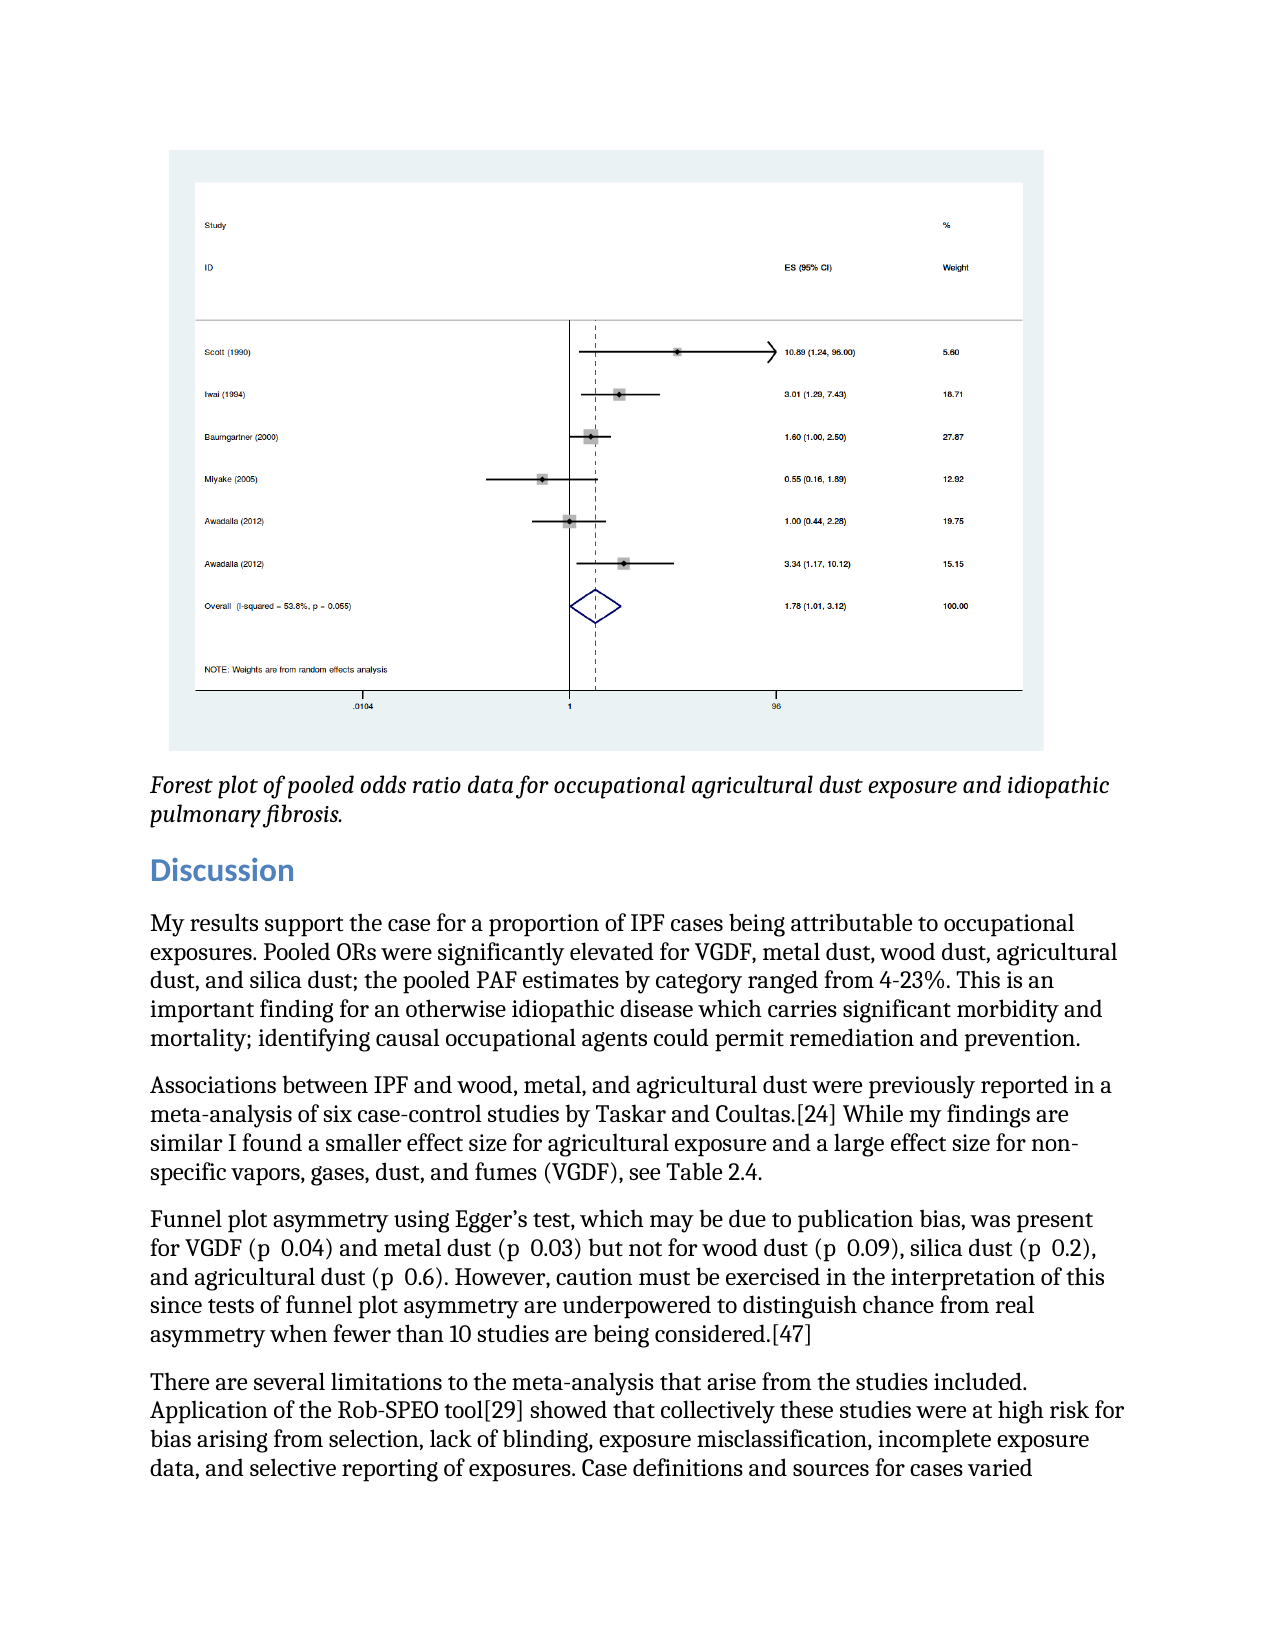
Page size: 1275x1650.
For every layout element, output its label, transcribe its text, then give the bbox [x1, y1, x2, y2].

subtitle Discussion [150, 849, 1125, 890]
text My results support the case for a proportion of IPF cases being attributable to occupational exposures. Pooled ORs were significantly elevated for VGDF, metal dust, wood dust, agricultural dust, and silica dust; the pooled PAF estimates by category ranged from 4-23%. This is an important finding for an otherwise idiopathic disease which carries significant morbidity and mortality; identifying causal occupational agents could permit remediation and prevention. [150, 909, 1125, 1052]
text Forest plot of pooled odds ratio data for occupational agricultural dust exposure and idiopathic pulmonary fibrosis. [150, 771, 1125, 828]
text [150, 1367, 1125, 1482]
text Funnel plot asymmetry using Egger’s test, which may be due to publication bias, was present for VGDF (p 0.04) and metal dust (p 0.03) but not for wood dust (p 0.09), silica dust (p 0.2), and agricultural dust (p 0.6). However, caution must be exercised in the interpretation of this since tests of funnel plot asymmetry are underpowered to distinguish chance from real asymmetry when fewer than 10 studies are being considered.[47] [150, 1205, 1125, 1349]
text Associations between IPF and wood, metal, and agricultural dust were previously reported in a meta-analysis of six case-control studies by Taskar and Coultas.[24] While my findings are similar I found a smaller effect size for agricultural exposure and a large effect size for non-specific vapors, gases, dust, and fumes (VGDF), see Table 2.4. [150, 1071, 1125, 1186]
picture [168, 150, 1044, 751]
